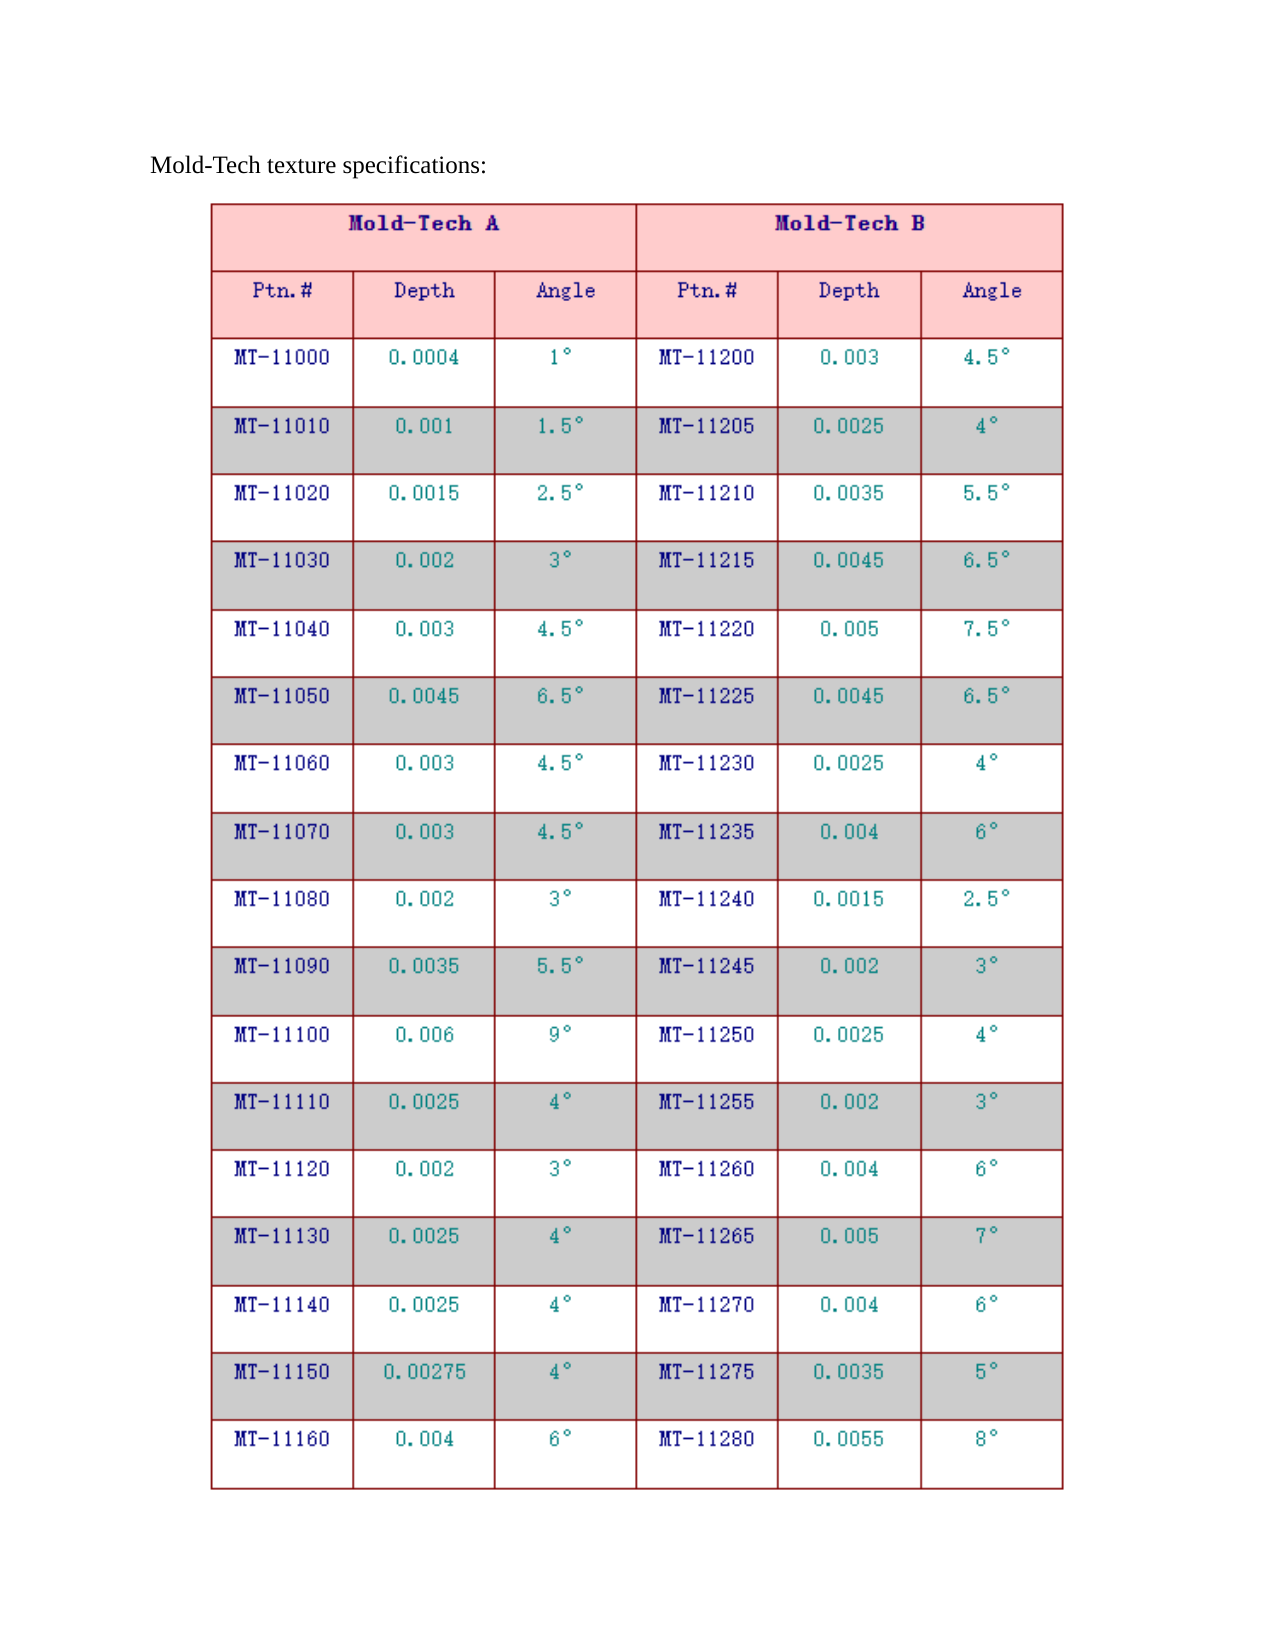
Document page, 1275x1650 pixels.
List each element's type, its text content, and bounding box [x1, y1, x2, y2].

text Mold-Tech texture specifications: [150, 150, 1125, 179]
picture [206, 197, 1069, 1500]
